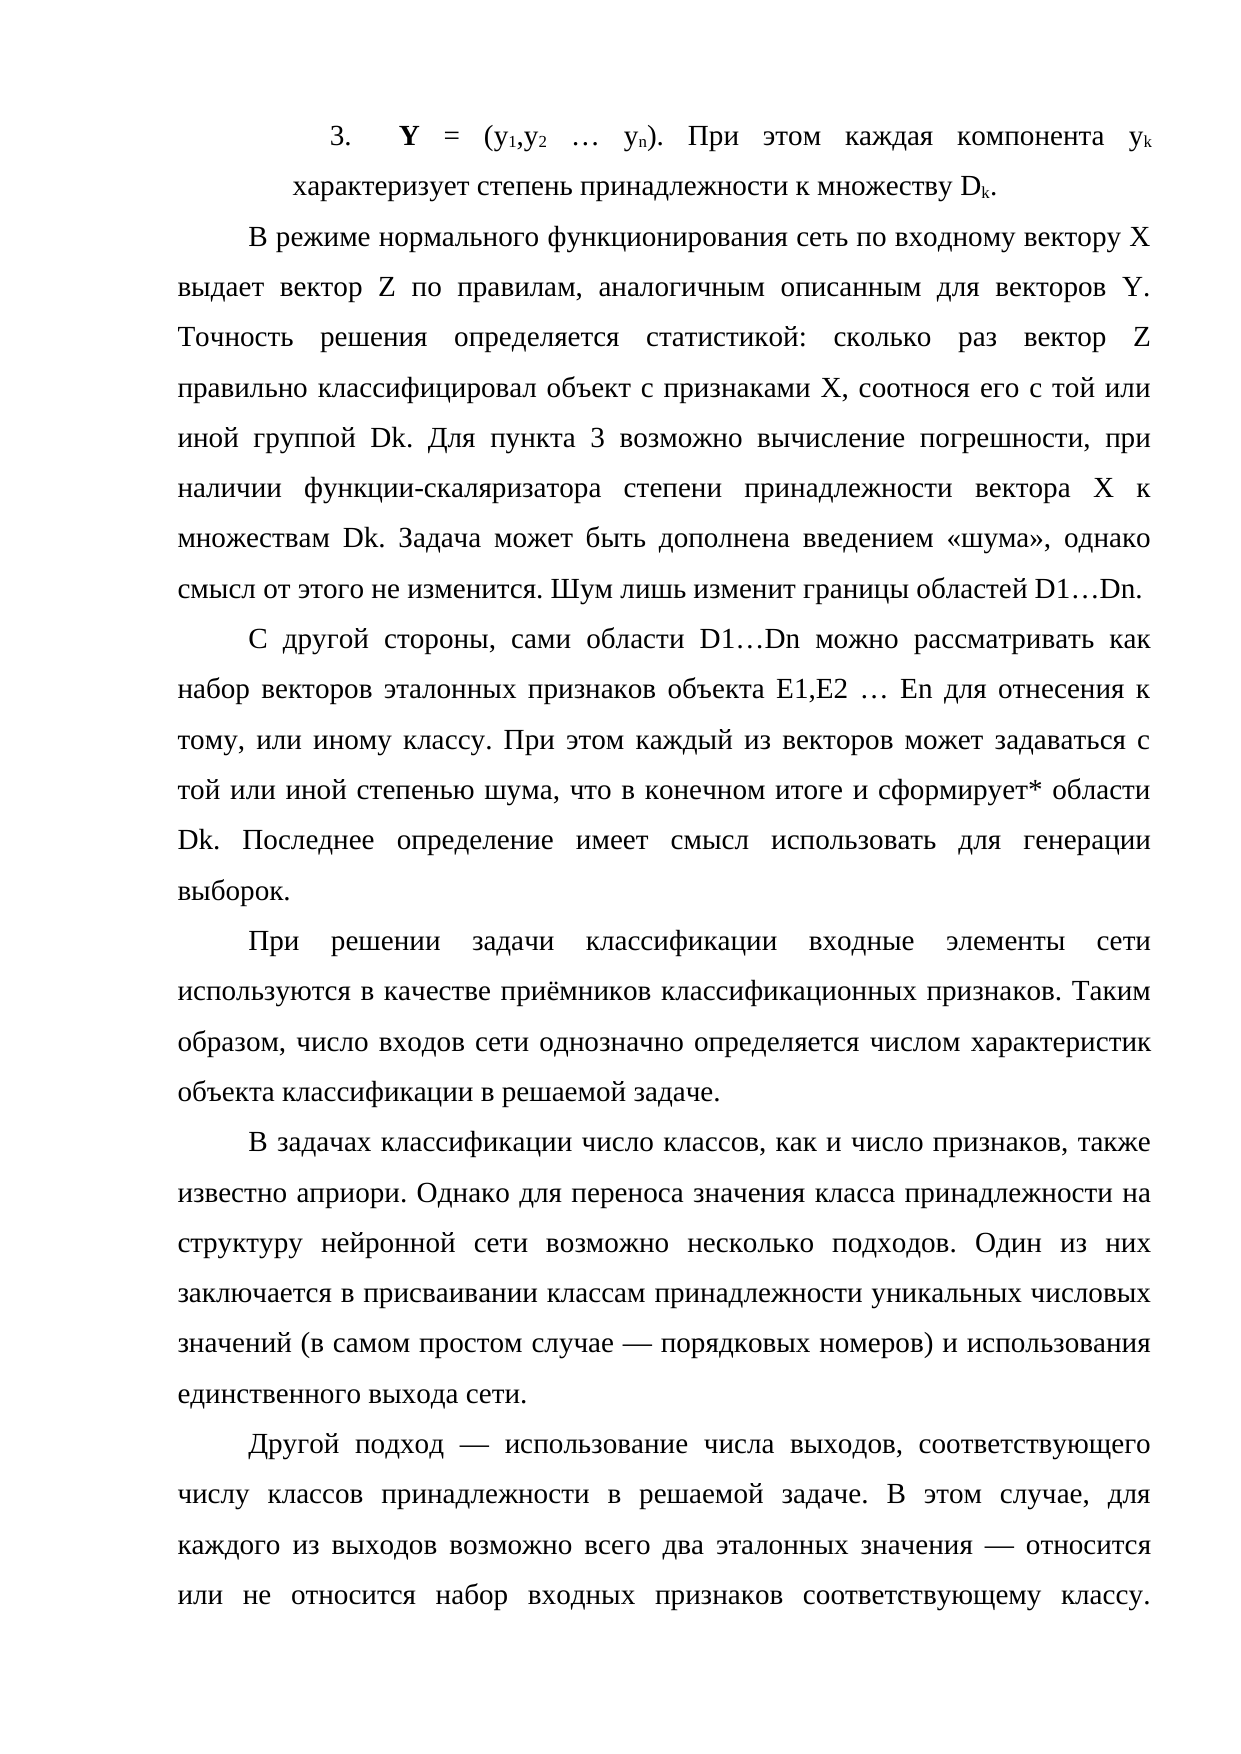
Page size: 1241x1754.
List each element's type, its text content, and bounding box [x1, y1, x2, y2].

list Y = (y1,y2 … yn). При этом каждая компонента yk характеризует степень принадлежности к множеству Dk. [292, 118, 1152, 202]
text При решении задачи классификации входные элементы сети используются в качестве приёмников классификационных признаков. Таким образом, число входов сети однозначно определяется числом характеристик объекта классификации в решаемой задаче. [177, 923, 1152, 1108]
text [177, 1426, 1152, 1611]
text В режиме нормального функционирования сеть по входному вектору X выдает вектор Z по правилам, аналогичным описанным для векторов Y. Точность решения определяется статистикой: сколько раз вектор Z правильно классифицировал объект с признаками X, соотнося его с той или иной группой Dk. Для пункта 3 возможно вычисление погрешности, при наличии функции-скаляризатора степени принадлежности вектора X к множествам Dk. Задача может быть дополнена введением «шума», однако смысл от этого не изменится. Шум лишь изменит границы областей D1…Dn. [177, 219, 1152, 604]
text С другой стороны, сами области D1…Dn можно рассматривать как набор векторов эталонных признаков объекта E1,E2 … En для отнесения к тому, или иному классу. При этом каждый из векторов может задаваться с той или иной степенью шума, что в конечном итоге и сформирует* области Dk. Последнее определение имеет смысл использовать для генерации выборок. [177, 621, 1152, 906]
text В задачах классификации число классов, как и число признаков, также известно априори. Однако для переноса значения класса принадлежности на структуру нейронной сети возможно несколько подходов. Один из них заключается в присваивании классам принадлежности уникальных числовых значений (в самом простом случае — порядковых номеров) и использования единственного выхода сети. [177, 1124, 1152, 1409]
